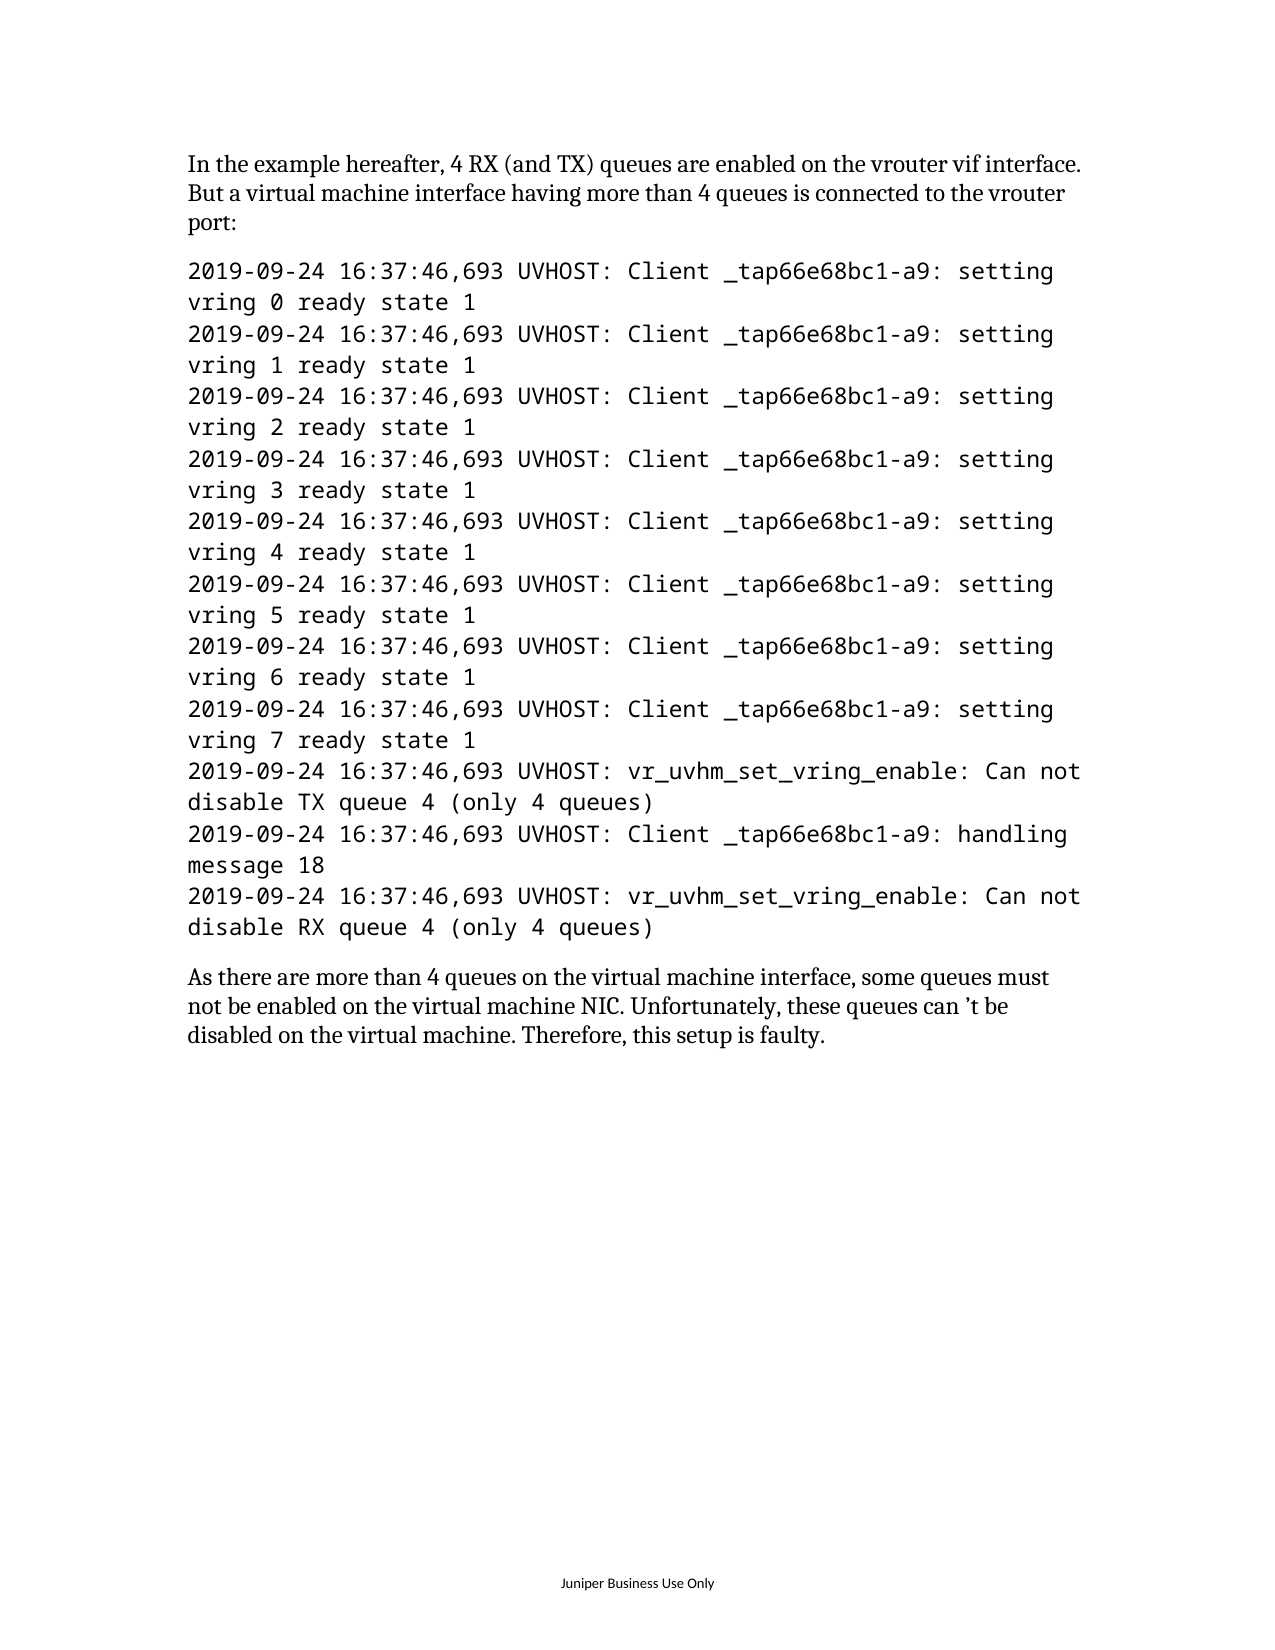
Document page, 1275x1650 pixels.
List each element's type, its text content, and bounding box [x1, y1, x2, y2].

text As there are more than 4 queues on the virtual machine interface, some queues must not be enabled on the virtual machine NIC. Unfortunately, these queues can ’t be disabled on the virtual machine. Therefore, this setup is faulty. [187, 963, 1087, 1049]
text In the example hereafter, 4 RX (and TX) queues are enabled on the vrouter vif interface. But a virtual machine interface having more than 4 queues is connected to the vrouter port: [187, 150, 1087, 236]
text 2019-09-24 16:37:46,693 UVHOST: Client _tap66e68bc1-a9: setting vring 0 ready state 1 2019-09-24 16:37:46,693 UVHOST: Client _tap66e68bc1-a9: setting vring 1 ready state 1 2019-09-24 16:37:46,693 UVHOST: Client _tap66e68bc1-a9: setting vring 2 ready state 1 2019-09-24 16:37:46,693 UVHOST: Client _tap66e68bc1-a9: setting vring 3 ready state 1 2019-09-24 16:37:46,693 UVHOST: Client _tap66e68bc1-a9: setting vring 4 ready state 1 2019-09-24 16:37:46,693 UVHOST: Client _tap66e68bc1-a9: setting vring 5 ready state 1 2019-09-24 16:37:46,693 UVHOST: Client _tap66e68bc1-a9: setting vring 6 ready state 1 2019-09-24 16:37:46,693 UVHOST: Client _tap66e68bc1-a9: setting vring 7 ready state 1 2019-09-24 16:37:46,693 UVHOST: vr_uvhm_set_vring_enable: Can not disable TX queue 4 (only 4 queues) 2019-09-24 16:37:46,693 UVHOST: Client _tap66e68bc1-a9: handling message 18 2019-09-24 16:37:46,693 UVHOST: vr_uvhm_set_vring_enable: Can not disable RX queue 4 (only 4 queues) [187, 255, 1087, 942]
